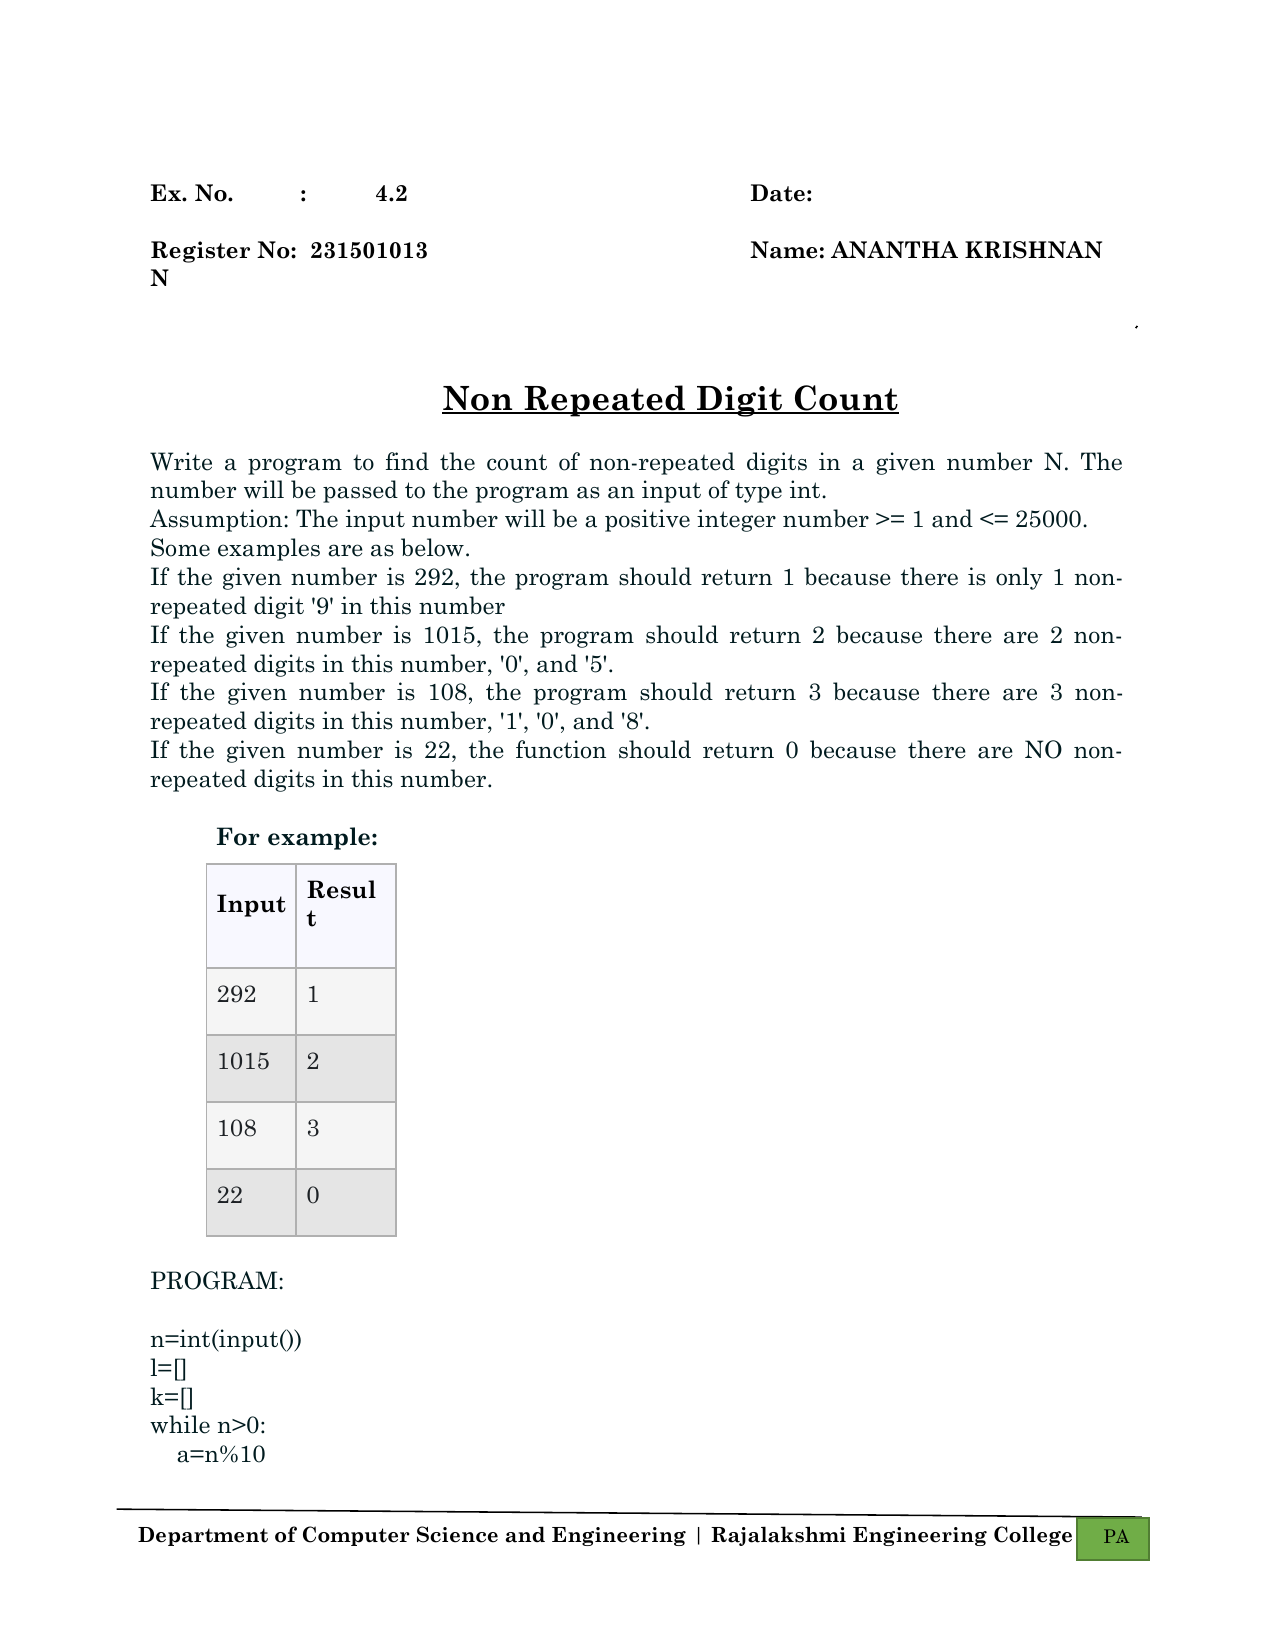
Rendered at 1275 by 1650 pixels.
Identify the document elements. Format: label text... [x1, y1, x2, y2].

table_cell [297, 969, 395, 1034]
text l=[] [150, 1352, 1125, 1381]
text If the given number is 108, the program should return 3 because there are 3 non-repeated digits in this number, '1', '0', and '8'. [150, 677, 1125, 735]
text Non Repeated Digit Count [216, 377, 1125, 417]
text Some examples are as below. [150, 533, 1125, 562]
text while n>0: [150, 1410, 1125, 1439]
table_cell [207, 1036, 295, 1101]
text PROGRAM: [150, 1237, 1125, 1295]
text a=n%10 [150, 1439, 1125, 1468]
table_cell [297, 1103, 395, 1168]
text Register No: 231501013 Name: ANANTHA KRISHNAN N [150, 236, 1125, 291]
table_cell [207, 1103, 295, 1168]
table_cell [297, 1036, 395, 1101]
text k=[] [150, 1381, 1125, 1410]
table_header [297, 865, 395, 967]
text n=int(input()) [150, 1323, 1125, 1352]
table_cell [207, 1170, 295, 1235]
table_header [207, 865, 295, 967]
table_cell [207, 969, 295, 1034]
text If the given number is 292, the program should return 1 because there is only 1 non-repeated digit '9' in this number [150, 562, 1125, 619]
text Write a program to find the count of non-repeated digits in a given number N. The number will be passed to the program as an input of type int. [150, 446, 1125, 504]
text For example: [216, 821, 1125, 850]
text Assumption: The input number will be a positive integer number >= 1 and <= 25000. [150, 504, 1125, 533]
text If the given number is 22, the function should return 0 because there are NO non-repeated digits in this number. [150, 735, 1125, 793]
text If the given number is 1015, the program should return 2 because there are 2 non-repeated digits in this number, '0', and '5'. [150, 619, 1125, 677]
text Ex. No. : 4.2 Date: [150, 179, 1125, 207]
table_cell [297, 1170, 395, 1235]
